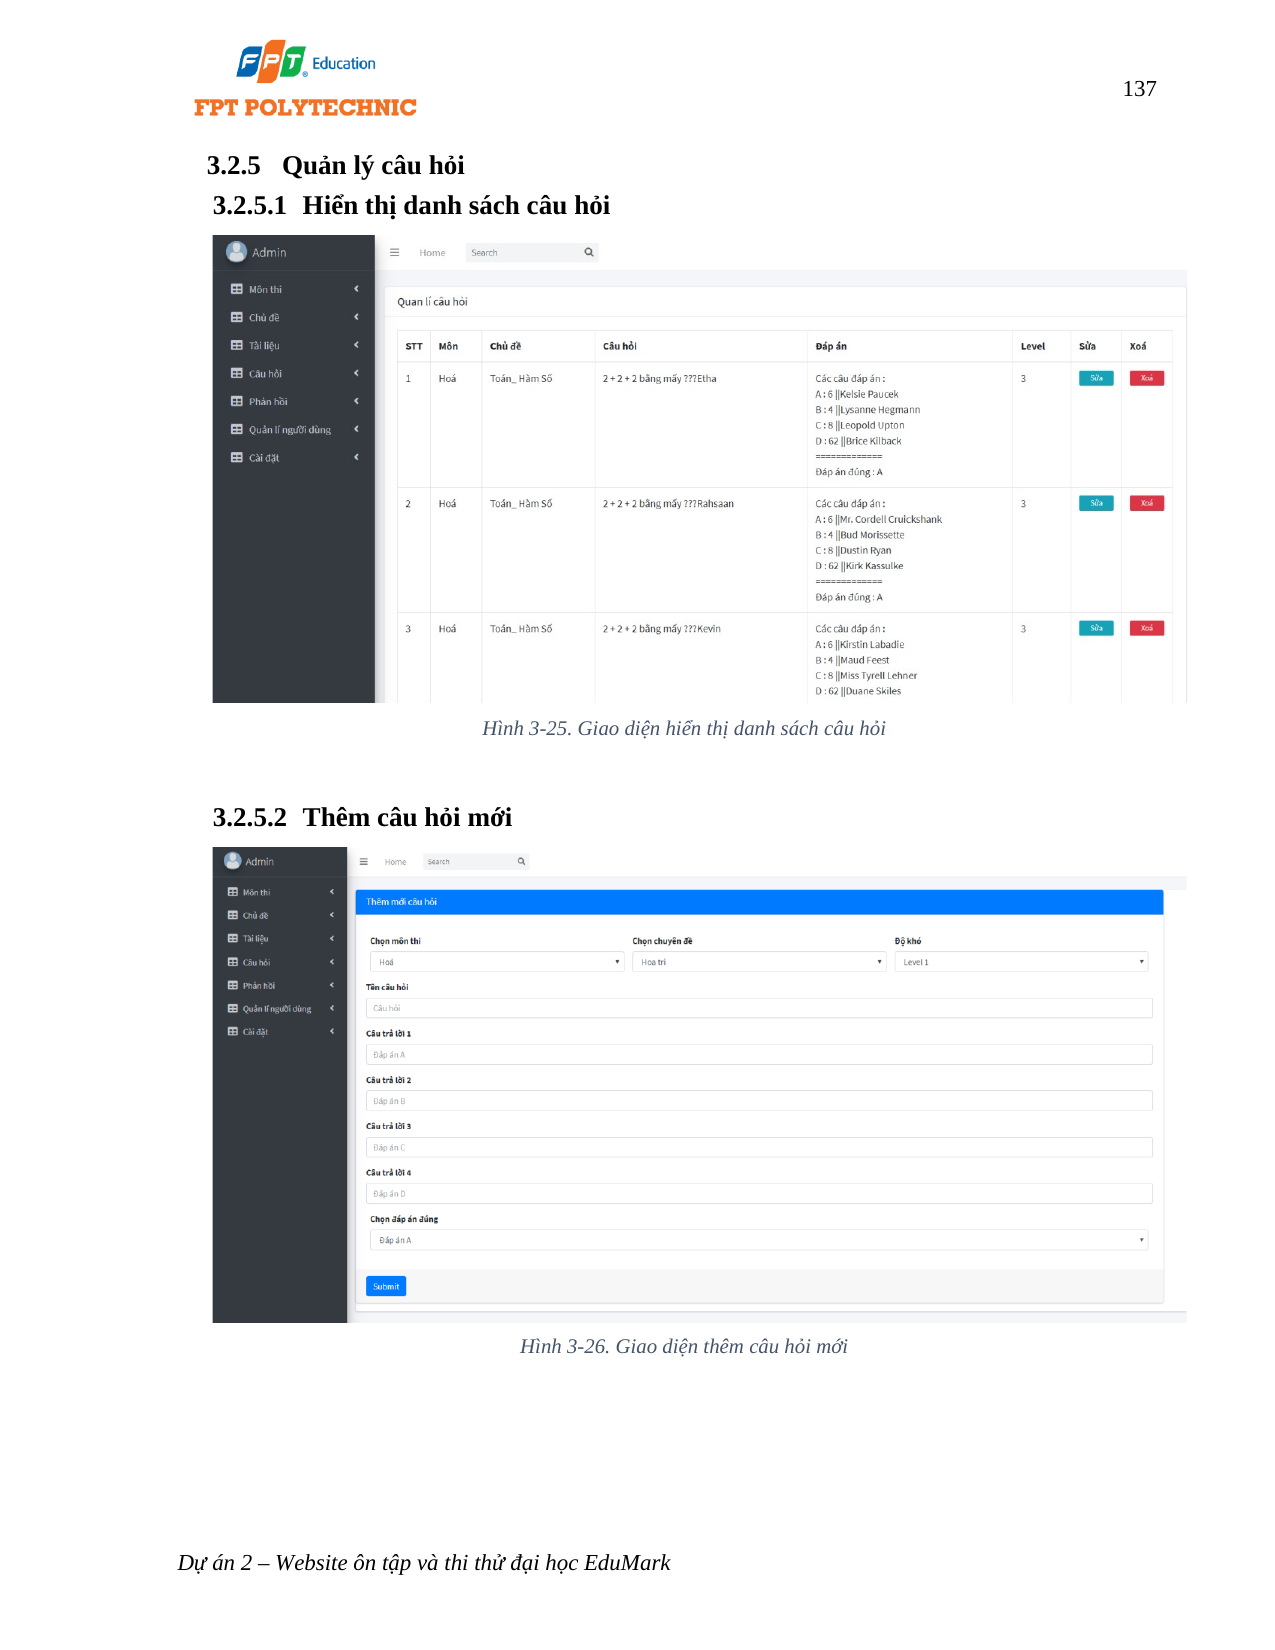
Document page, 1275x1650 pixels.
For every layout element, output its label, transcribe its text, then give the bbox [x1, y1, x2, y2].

picture [194, 39, 417, 116]
picture [212, 847, 1187, 1323]
subtitle Thêm câu hỏi mới [213, 801, 1204, 832]
subtitle Quản lý câu hỏi [207, 149, 1204, 180]
picture [212, 235, 1188, 703]
list Hiển thị danh sách câu hỏi [213, 189, 1204, 220]
